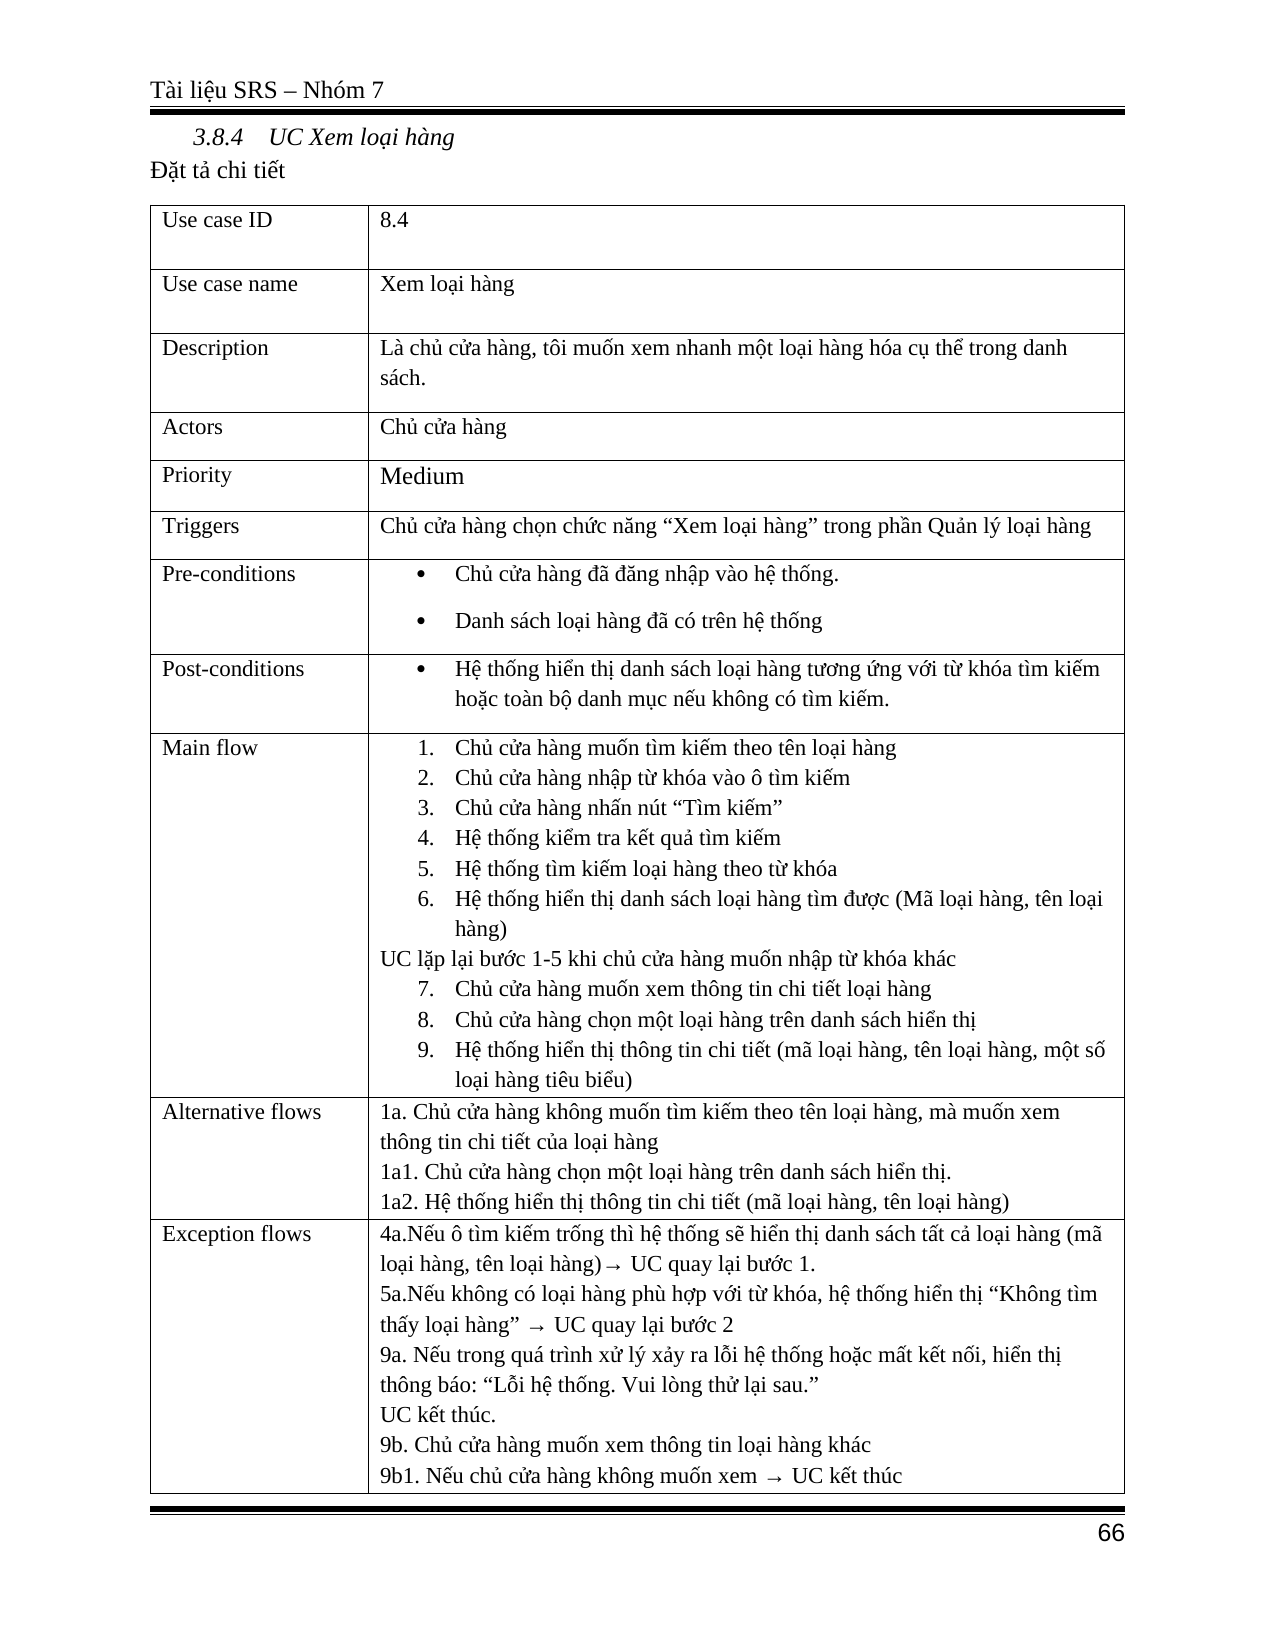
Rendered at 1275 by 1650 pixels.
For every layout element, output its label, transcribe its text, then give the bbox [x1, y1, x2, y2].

table_cell Exception flows [151, 1220, 368, 1492]
table_cell Chủ cửa hàng chọn chức năng “Xem loại hàng” trong phần Quản lý loại hàng [369, 512, 1124, 559]
table_cell Alternative flows [151, 1098, 368, 1219]
table_cell Description [151, 334, 368, 412]
table_cell Use case name [151, 270, 368, 333]
table_cell Actors [151, 413, 368, 460]
table_header Use case ID [151, 206, 368, 269]
table_cell Medium [369, 461, 1124, 511]
table_cell Chủ cửa hàng [369, 413, 1124, 460]
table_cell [369, 1220, 1124, 1492]
table_cell Chủ cửa hàng muốn tìm kiếm theo tên loại hàng Chủ cửa hàng nhập từ khóa vào ô tìm kiếm Chủ cửa hàng nhấn nút “Tìm kiếm” Hệ thống kiểm tra kết quả tìm kiếm Hệ thống tìm kiếm loại hàng theo từ khóa Hệ thống hiển thị danh sách loại hàng tìm được (Mã loại hàng, tên loại hàng) UC lặp lại bước 1-5 khi chủ cửa hàng muốn nhập từ khóa khác Chủ cửa hàng muốn xem thông tin chi tiết loại hàng Chủ cửa hàng chọn một loại hàng trên danh sách hiển thị Hệ thống hiển thị thông tin chi tiết (mã loại hàng, tên loại hàng, một số loại hàng tiêu biểu) [369, 734, 1124, 1097]
table_cell Pre-conditions [151, 560, 368, 654]
table_cell Là chủ cửa hàng, tôi muốn xem nhanh một loại hàng hóa cụ thể trong danh sách. [369, 334, 1124, 412]
table_cell Post-conditions [151, 655, 368, 733]
text Đặt tả chi tiết [150, 155, 1125, 184]
table_cell Priority [151, 461, 368, 511]
table_cell Triggers [151, 512, 368, 559]
table_cell Hệ thống hiển thị danh sách loại hàng tương ứng với từ khóa tìm kiếm hoặc toàn bộ danh mục nếu không có tìm kiếm. [369, 655, 1124, 733]
table_cell Xem loại hàng [369, 270, 1124, 333]
table_header 8.4 [369, 206, 1124, 269]
subtitle UC Xem loại hàng [193, 122, 1125, 151]
table_cell Chủ cửa hàng đã đăng nhập vào hệ thống. Danh sách loại hàng đã có trên hệ thống [369, 560, 1124, 654]
table_cell 1a. Chủ cửa hàng không muốn tìm kiếm theo tên loại hàng, mà muốn xem thông tin chi tiết của loại hàng 1a1. Chủ cửa hàng chọn một loại hàng trên danh sách hiển thị. 1a2. Hệ thống hiển thị thông tin chi tiết (mã loại hàng, tên loại hàng) [369, 1098, 1124, 1219]
table_cell Main flow [151, 734, 368, 1097]
